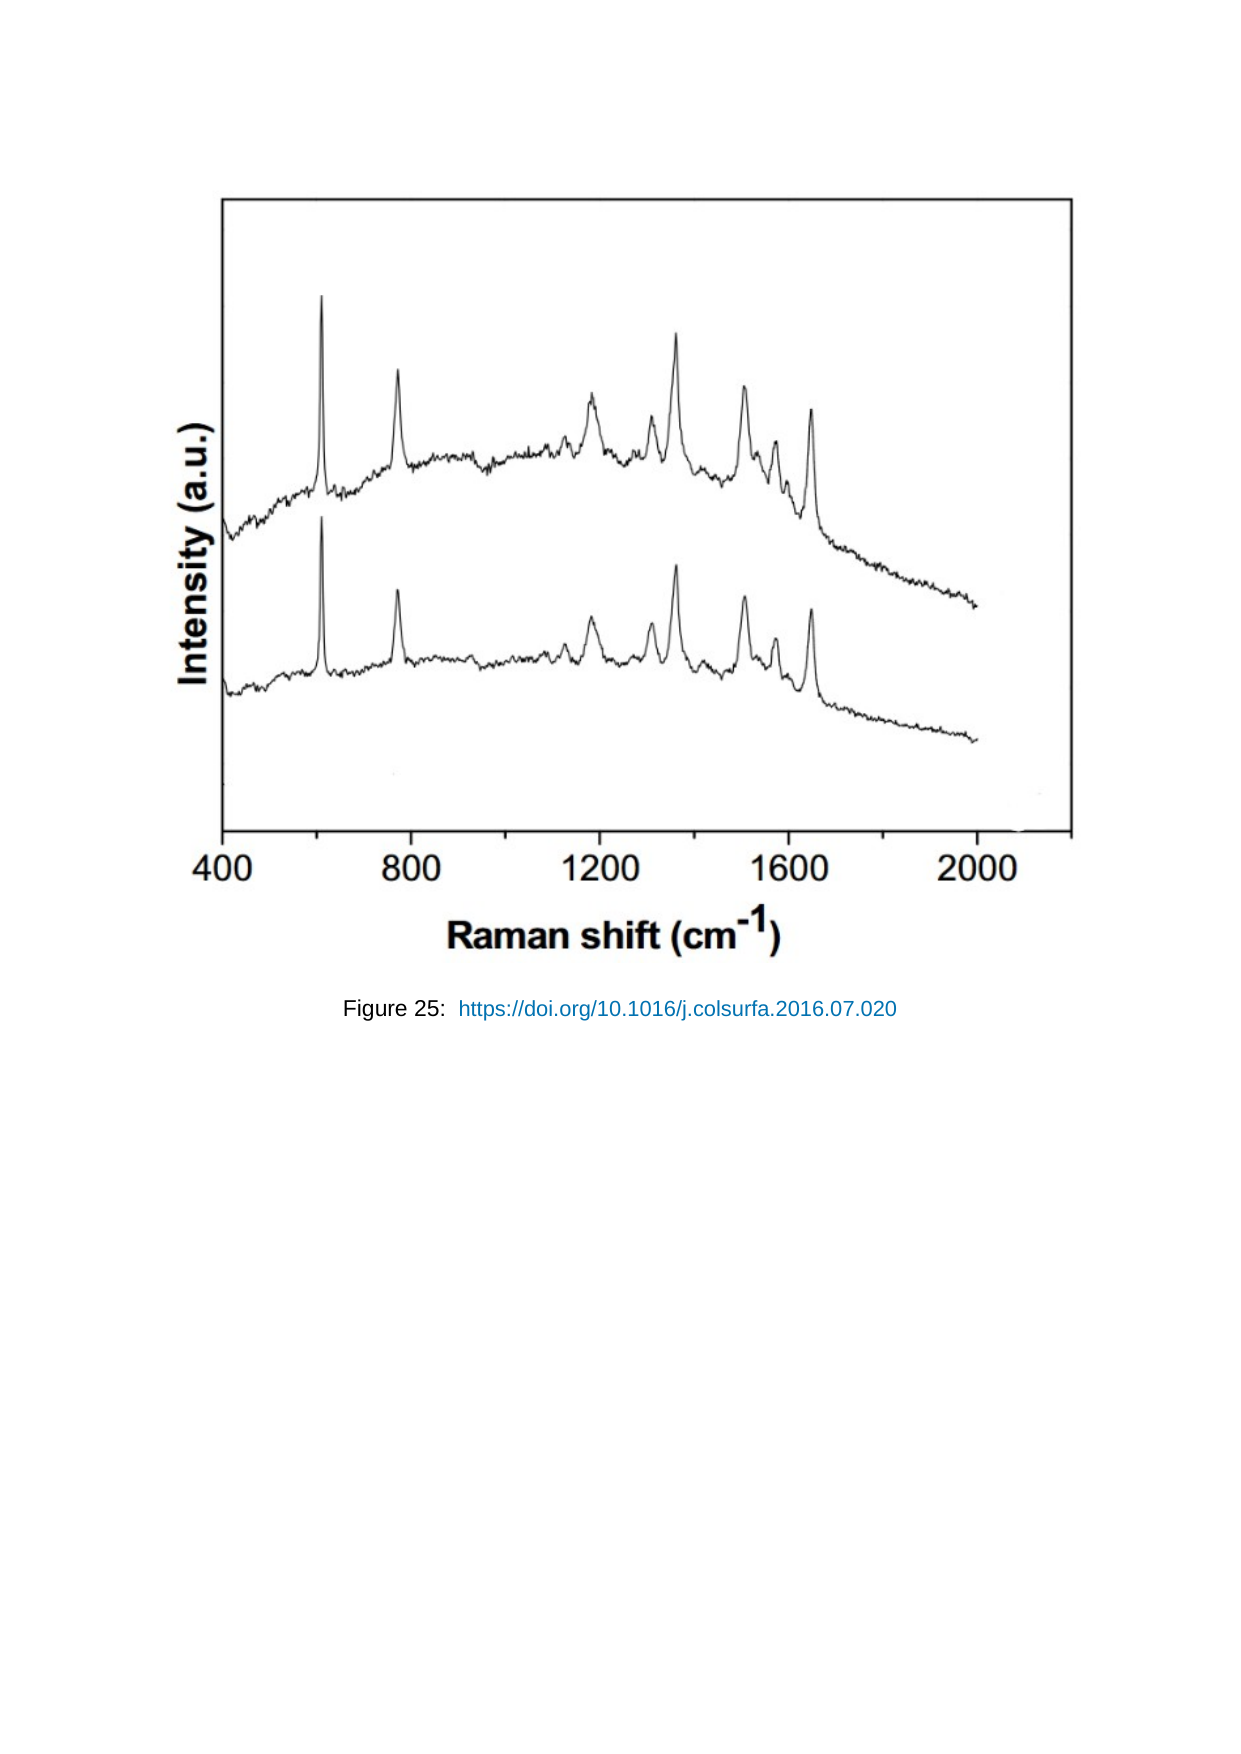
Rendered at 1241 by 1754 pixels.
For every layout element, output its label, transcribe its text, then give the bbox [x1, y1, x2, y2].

picture [150, 150, 1091, 963]
text Figure 25: https://doi.org/10.1016/j.colsurfa.2016.07.020 [150, 995, 1090, 1022]
